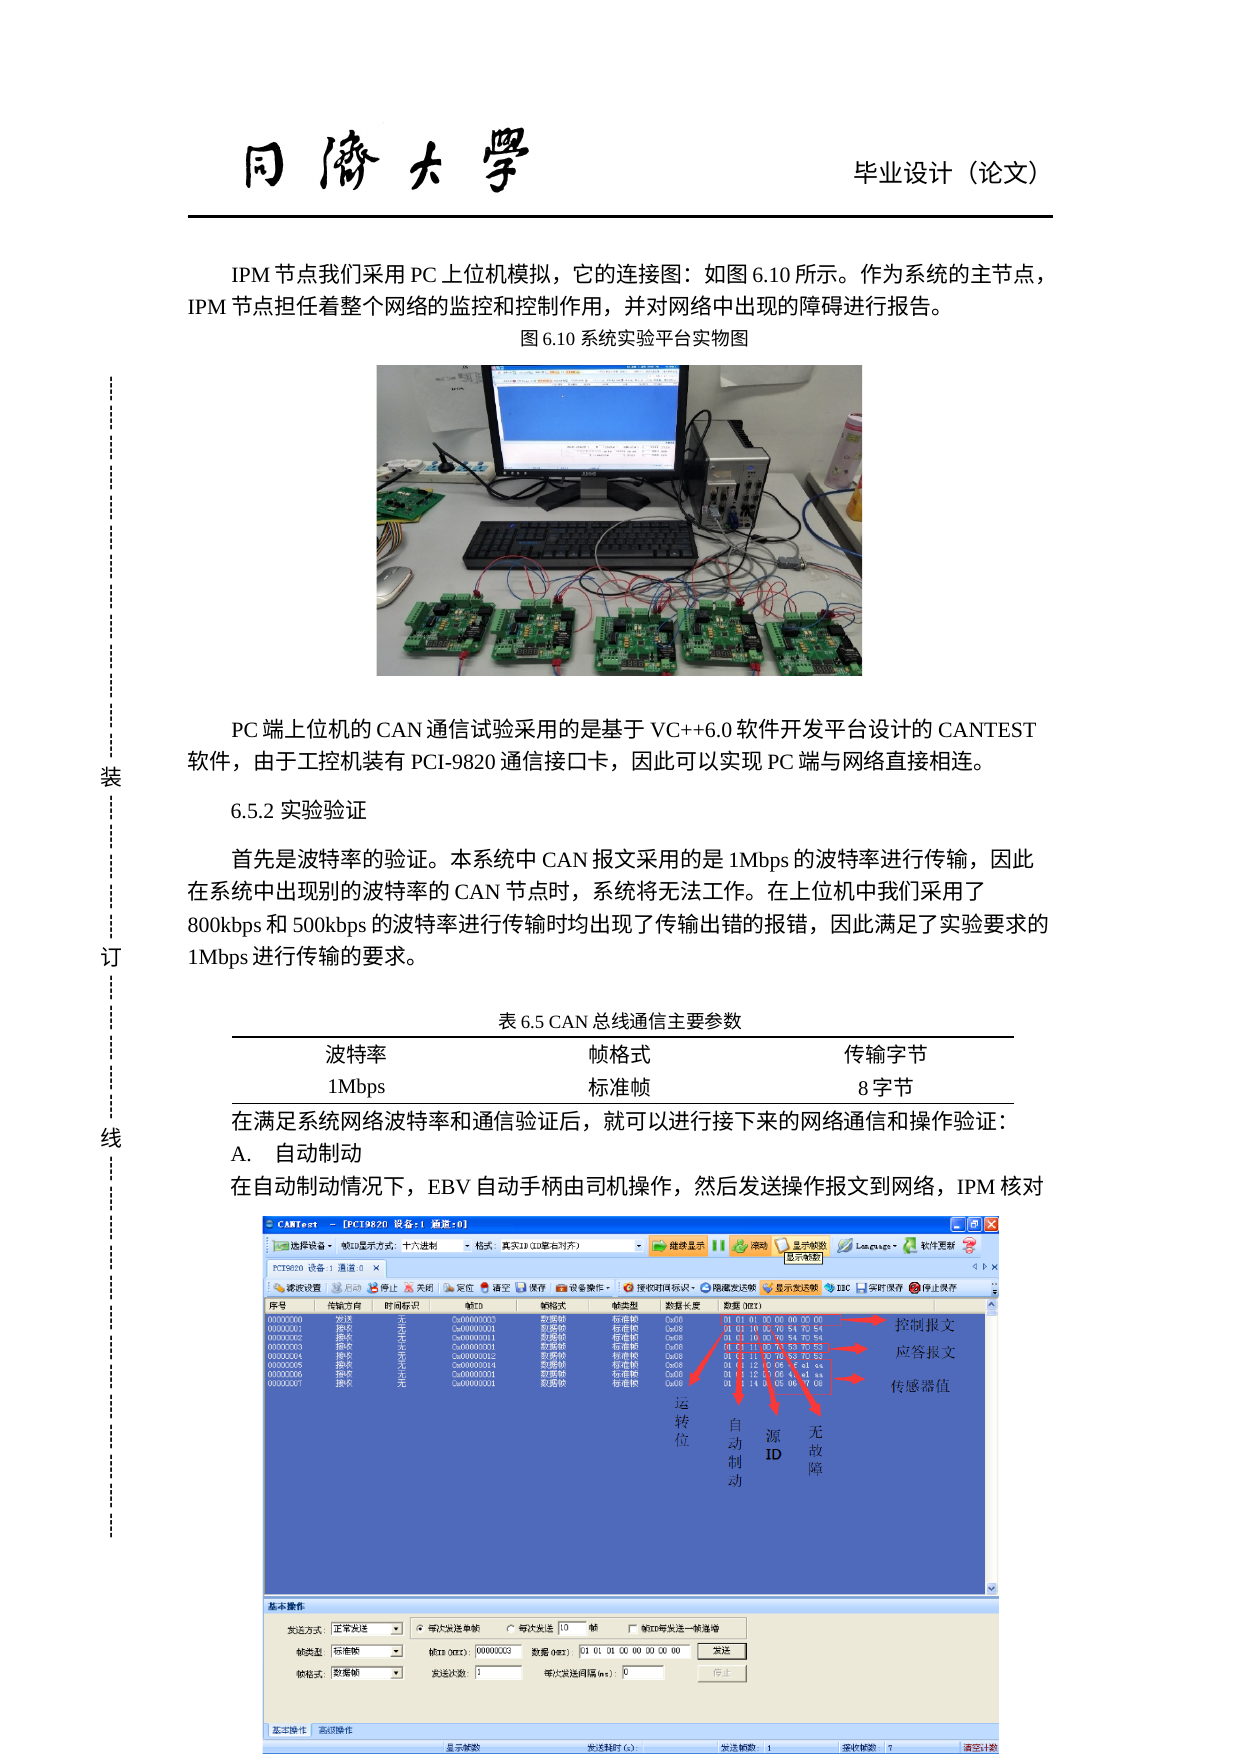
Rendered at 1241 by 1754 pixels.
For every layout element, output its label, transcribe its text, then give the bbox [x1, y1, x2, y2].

table_header 帧格式 [480, 1038, 758, 1070]
picture [224, 119, 547, 198]
picture [376, 365, 863, 676]
subtitle 6.5.2 实验验证 [187, 793, 1053, 825]
text 图6.10 系统实验平台实物图 [187, 321, 1053, 354]
table_cell 标准帧 [480, 1070, 758, 1102]
table_cell 8字节 [758, 1070, 1014, 1102]
text IPM节点我们采用PC上位机模拟，它的连接图：如图6.10所示。作为系统的主节点，IPM节点担任着整个网络的监控和控制作用，并对网络中出现的障碍进行报告。 [187, 256, 1053, 321]
table_header 波特率 [232, 1038, 480, 1070]
list 自动制动 [230, 1136, 1053, 1168]
picture [262, 1216, 999, 1754]
text 首先是波特率的验证。本系统中CAN报文采用的是1Mbps的波特率进行传输，因此在系统中出现别的波特率的CAN节点时，系统将无法工作。在上位机中我们采用了800kbps和500kbps的波特率进行传输时均出现了传输出错的报错，因此满足了实验要求的1Mbps进行传输的要求。 [187, 841, 1053, 971]
text 在满足系统网络波特率和通信验证后，就可以进行接下来的网络通信和操作验证： [187, 1103, 1053, 1136]
text PC端上位机的CAN通信试验采用的是基于VC++6.0软件开发平台设计的CANTEST软件，由于工控机装有PCI-9820通信接口卡，因此可以实现PC端与网络直接相连。 [187, 711, 1053, 776]
text 表6.5 CAN总线通信主要参数 [187, 1004, 1053, 1036]
table_cell 1Mbps [232, 1070, 480, 1102]
text 在自动制动情况下，EBV自动手柄由司机操作，然后发送操作报文到网络，IPM核对无误后则会对EPCU各节点发送控制报文，报文情况如下图： [187, 1168, 1053, 1201]
table_header 传输字节 [758, 1038, 1014, 1070]
